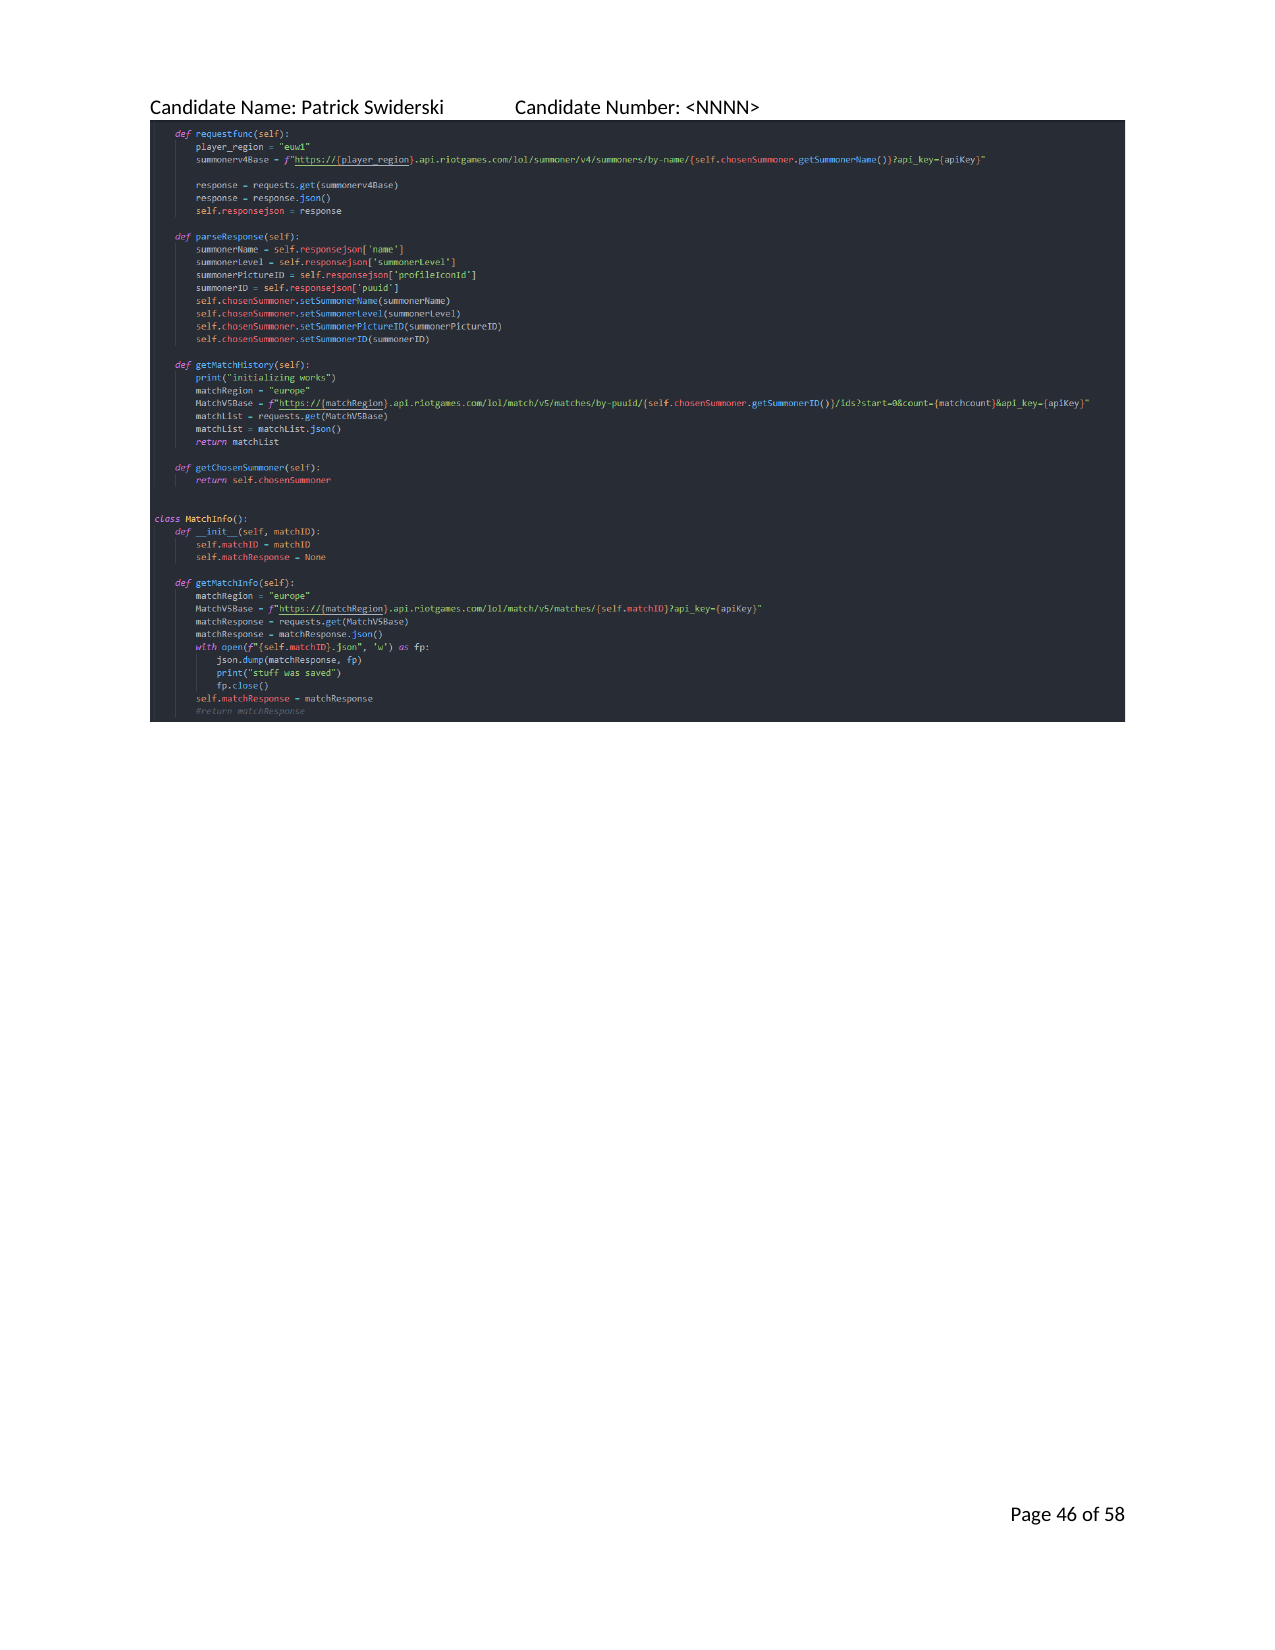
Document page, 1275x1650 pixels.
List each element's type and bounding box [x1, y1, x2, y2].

picture [150, 120, 1125, 722]
